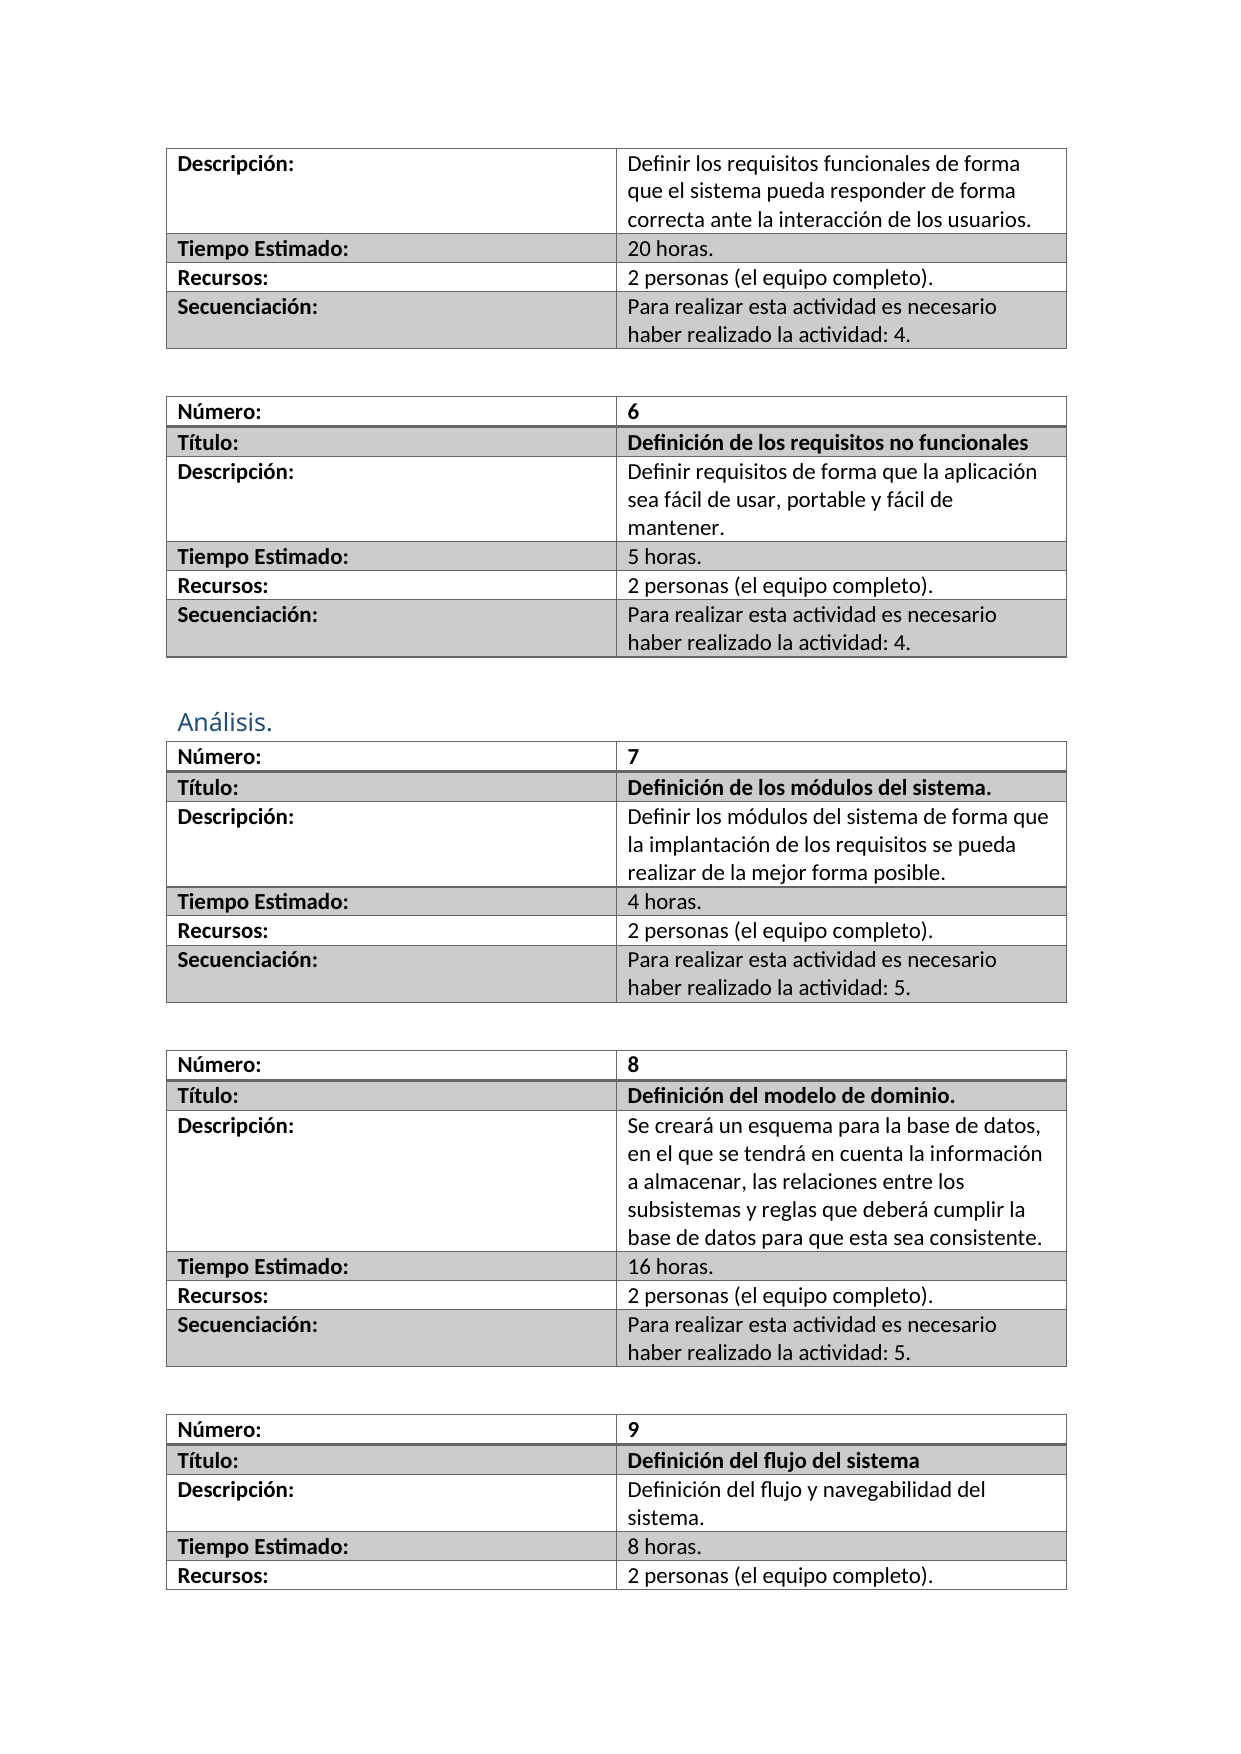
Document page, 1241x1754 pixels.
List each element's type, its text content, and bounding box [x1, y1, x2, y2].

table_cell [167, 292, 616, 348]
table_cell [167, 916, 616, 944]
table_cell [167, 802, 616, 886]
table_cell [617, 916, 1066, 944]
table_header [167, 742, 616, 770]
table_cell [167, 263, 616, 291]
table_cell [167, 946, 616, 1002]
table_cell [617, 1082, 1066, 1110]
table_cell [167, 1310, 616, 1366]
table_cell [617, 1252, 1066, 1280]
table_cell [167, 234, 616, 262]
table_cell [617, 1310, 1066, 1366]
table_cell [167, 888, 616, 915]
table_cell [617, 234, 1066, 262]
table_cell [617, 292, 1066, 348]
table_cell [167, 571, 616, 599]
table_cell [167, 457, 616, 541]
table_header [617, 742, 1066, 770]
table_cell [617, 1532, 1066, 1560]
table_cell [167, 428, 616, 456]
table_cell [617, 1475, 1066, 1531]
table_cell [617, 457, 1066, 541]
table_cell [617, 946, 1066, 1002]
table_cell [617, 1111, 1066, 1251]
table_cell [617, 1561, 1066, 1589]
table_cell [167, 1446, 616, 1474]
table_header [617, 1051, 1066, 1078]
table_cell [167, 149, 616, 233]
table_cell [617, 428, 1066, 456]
subtitle Análisis. [177, 704, 1063, 738]
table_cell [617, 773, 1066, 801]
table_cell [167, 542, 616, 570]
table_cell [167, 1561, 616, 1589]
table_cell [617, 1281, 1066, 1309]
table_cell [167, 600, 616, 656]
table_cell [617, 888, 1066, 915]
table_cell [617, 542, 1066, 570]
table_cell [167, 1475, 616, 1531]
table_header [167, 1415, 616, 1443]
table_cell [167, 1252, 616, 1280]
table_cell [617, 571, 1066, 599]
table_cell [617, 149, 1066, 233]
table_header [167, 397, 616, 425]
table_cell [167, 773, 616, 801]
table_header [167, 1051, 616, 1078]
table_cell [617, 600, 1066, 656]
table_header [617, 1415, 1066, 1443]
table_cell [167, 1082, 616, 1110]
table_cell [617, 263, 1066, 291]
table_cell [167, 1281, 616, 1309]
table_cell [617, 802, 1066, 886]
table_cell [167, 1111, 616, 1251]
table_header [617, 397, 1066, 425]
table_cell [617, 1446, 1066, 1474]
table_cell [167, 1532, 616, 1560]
